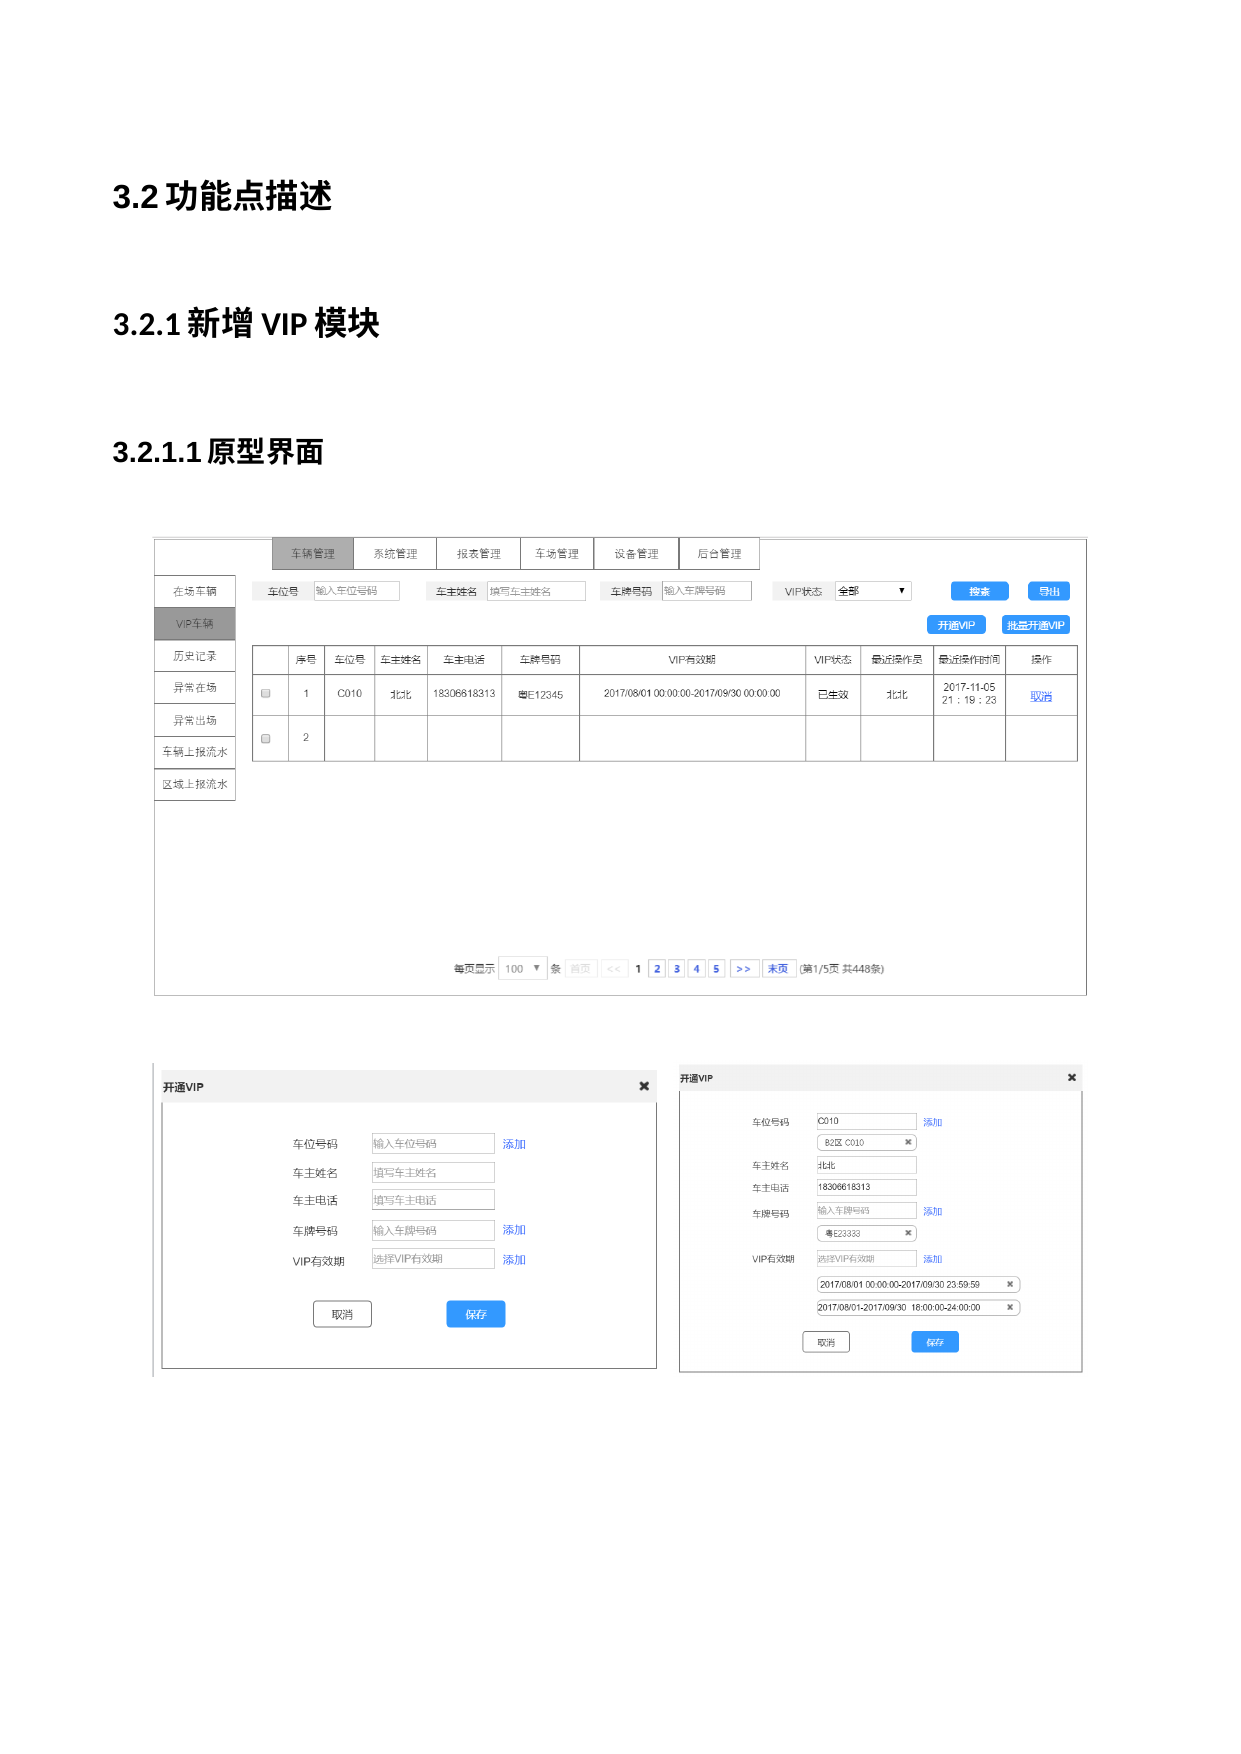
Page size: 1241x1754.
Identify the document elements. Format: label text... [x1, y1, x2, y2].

subtitle 3.2.1.1原型界面 [112, 418, 1128, 483]
subtitle 3.2功能点描述 [112, 162, 1128, 227]
picture [152, 536, 1088, 996]
picture [152, 1060, 1088, 1377]
subtitle 3.2.1新增VIP模块 [112, 289, 1128, 354]
